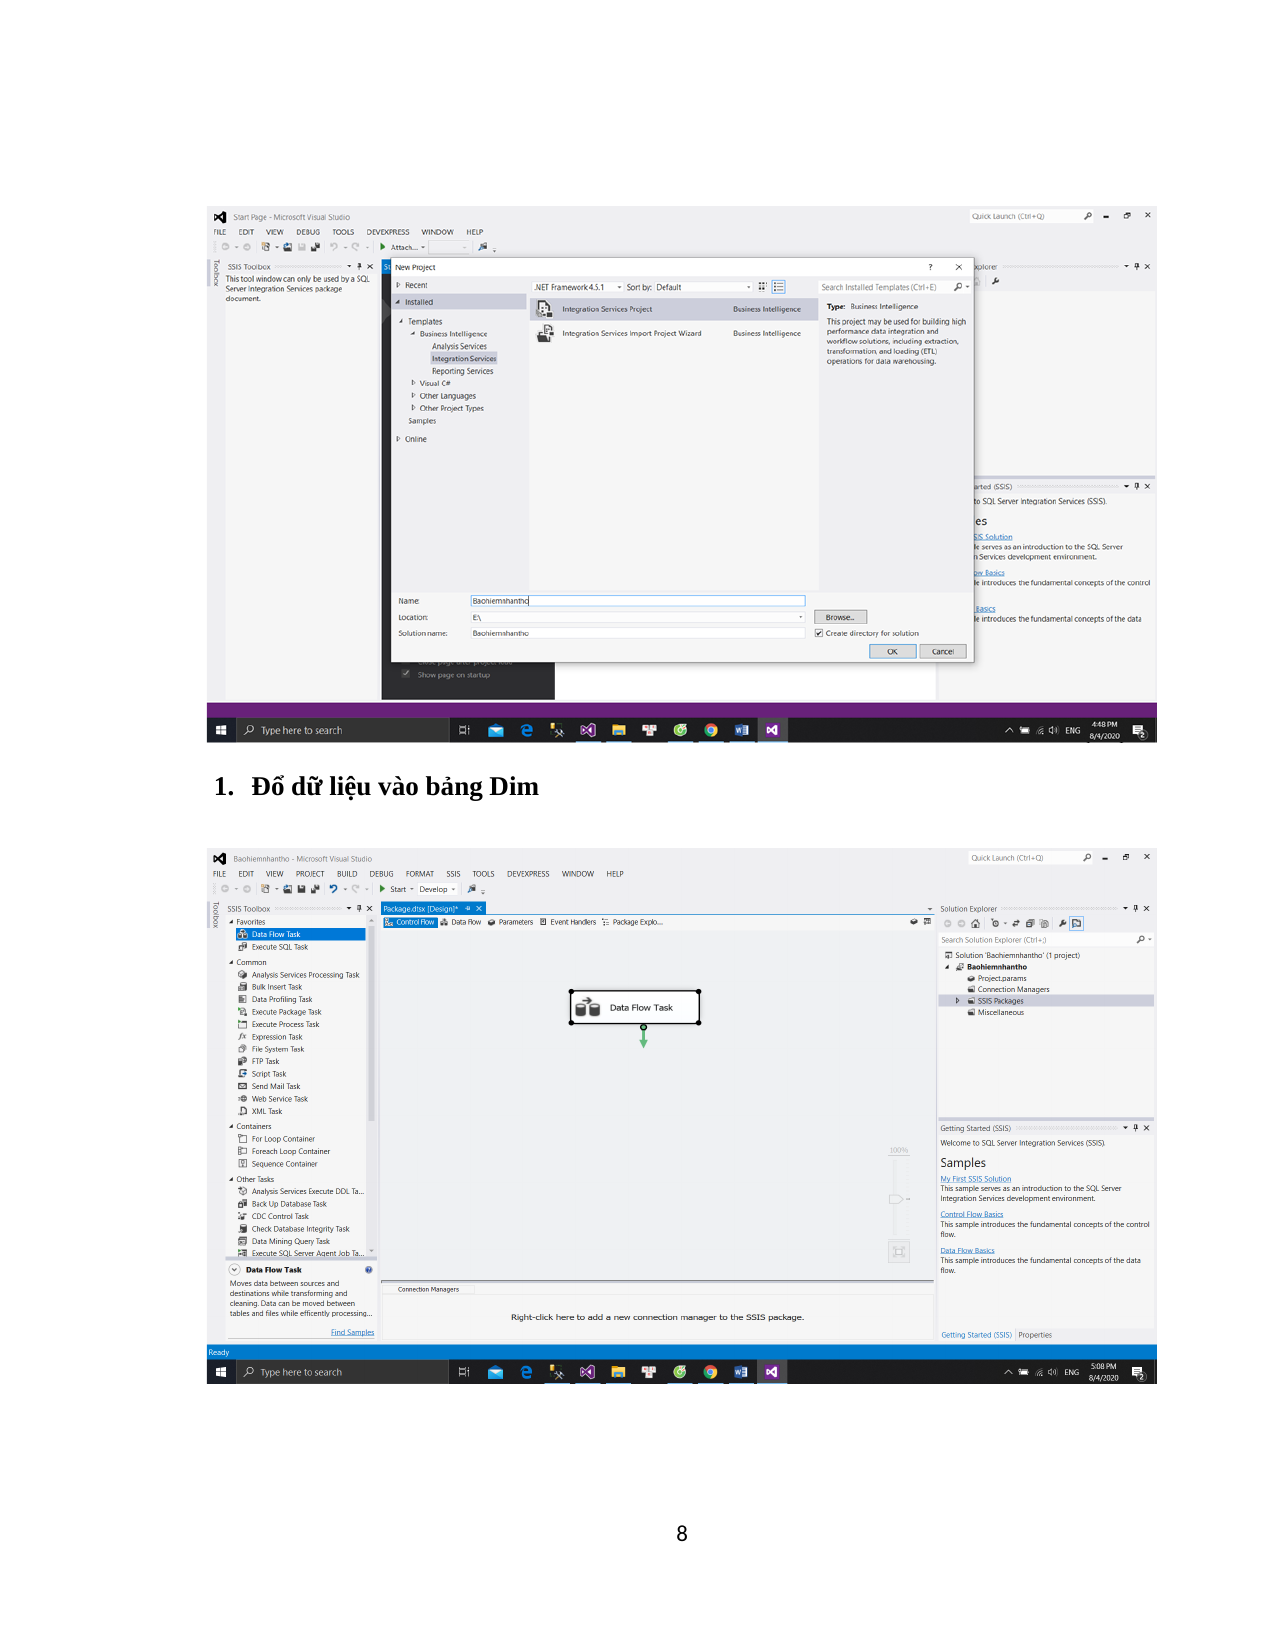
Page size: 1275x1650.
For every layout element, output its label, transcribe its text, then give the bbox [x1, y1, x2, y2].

subtitle Đổ dữ liệu vào bảng Dim [214, 770, 1157, 801]
picture [206, 206, 1157, 743]
picture [206, 848, 1157, 1384]
